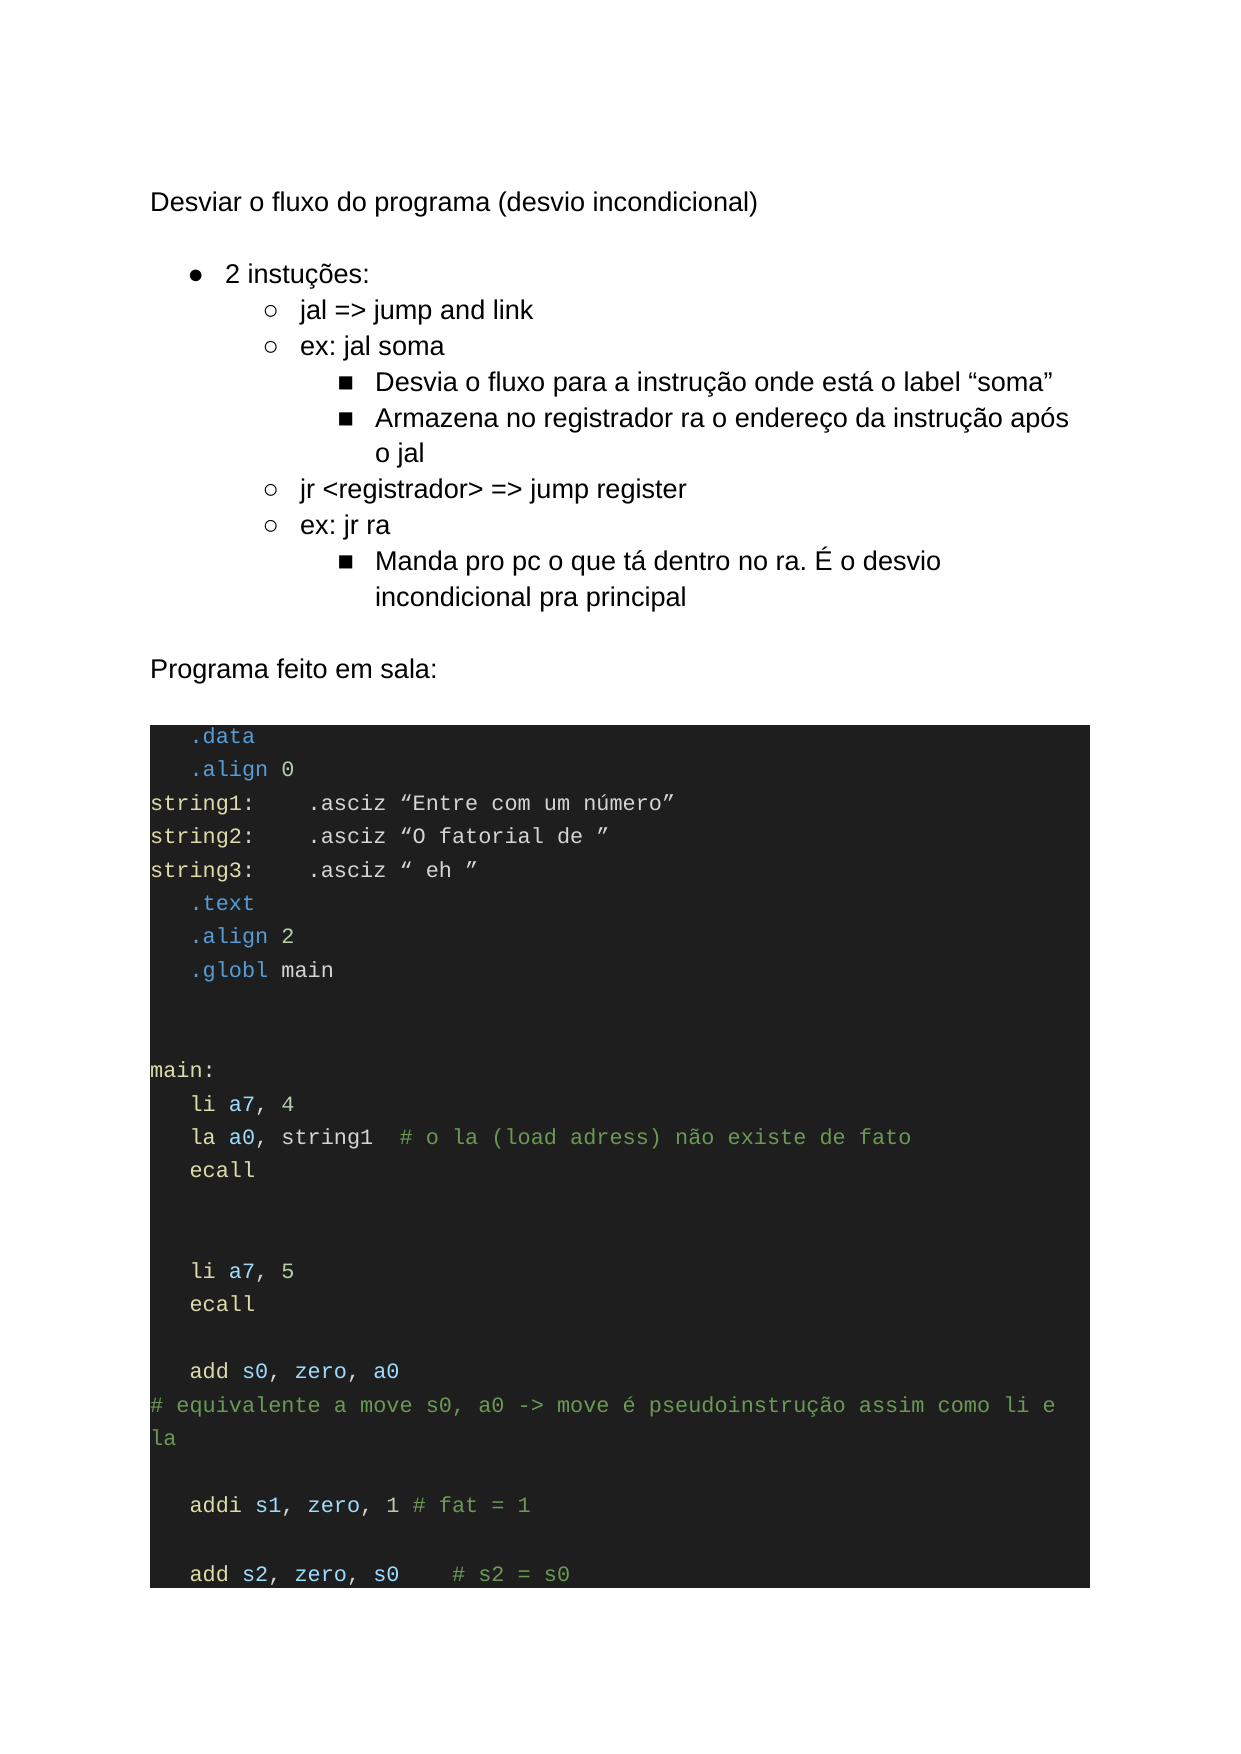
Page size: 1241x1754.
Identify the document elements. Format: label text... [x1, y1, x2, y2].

text ecall [150, 1160, 1090, 1184]
text .text [150, 892, 1090, 917]
text ecall [150, 1293, 1090, 1318]
list ex: jal soma [262, 330, 1090, 361]
text Desviar o fluxo do programa (desvio incondicional) [150, 186, 1090, 217]
text Programa feito em sala: [150, 653, 1090, 684]
text add s2, zero, s0 # s2 = s0 [150, 1563, 1090, 1588]
list 2 instuções: [187, 258, 1090, 289]
list Desvia o fluxo para a instrução onde está o label “soma” [337, 366, 1090, 397]
text la a0, string1 # o la (load adress) não existe de fato [150, 1126, 1090, 1151]
text string1: .asciz “Entre com um número” [150, 792, 1090, 817]
text main: [150, 1059, 1090, 1084]
list jal => jump and link [262, 294, 1090, 325]
text .data [150, 725, 1090, 750]
text string3: .asciz “ eh ” [150, 859, 1090, 883]
text li a7, 4 [150, 1093, 1090, 1118]
text addi s1, zero, 1 # fat = 1 [150, 1494, 1090, 1519]
text .globl main [150, 959, 1090, 984]
text .align 0 [150, 758, 1090, 783]
text li a7, 5 [150, 1260, 1090, 1285]
list Armazena no registrador ra o endereço da instrução após o jal [337, 402, 1090, 469]
text # equivalente a move s0, a0 -> move é pseudoinstrução assim como li e la [150, 1394, 1090, 1452]
text .align 2 [150, 926, 1090, 950]
list ex: jr ra [262, 509, 1090, 541]
text add s0, zero, a0 [150, 1360, 1090, 1385]
list jr <registrador> => jump register [262, 473, 1090, 505]
text string2: .asciz “O fatorial de ” [150, 825, 1090, 850]
list Manda pro pc o que tá dentro no ra. É o desvio incondicional pra principal [337, 545, 1090, 612]
